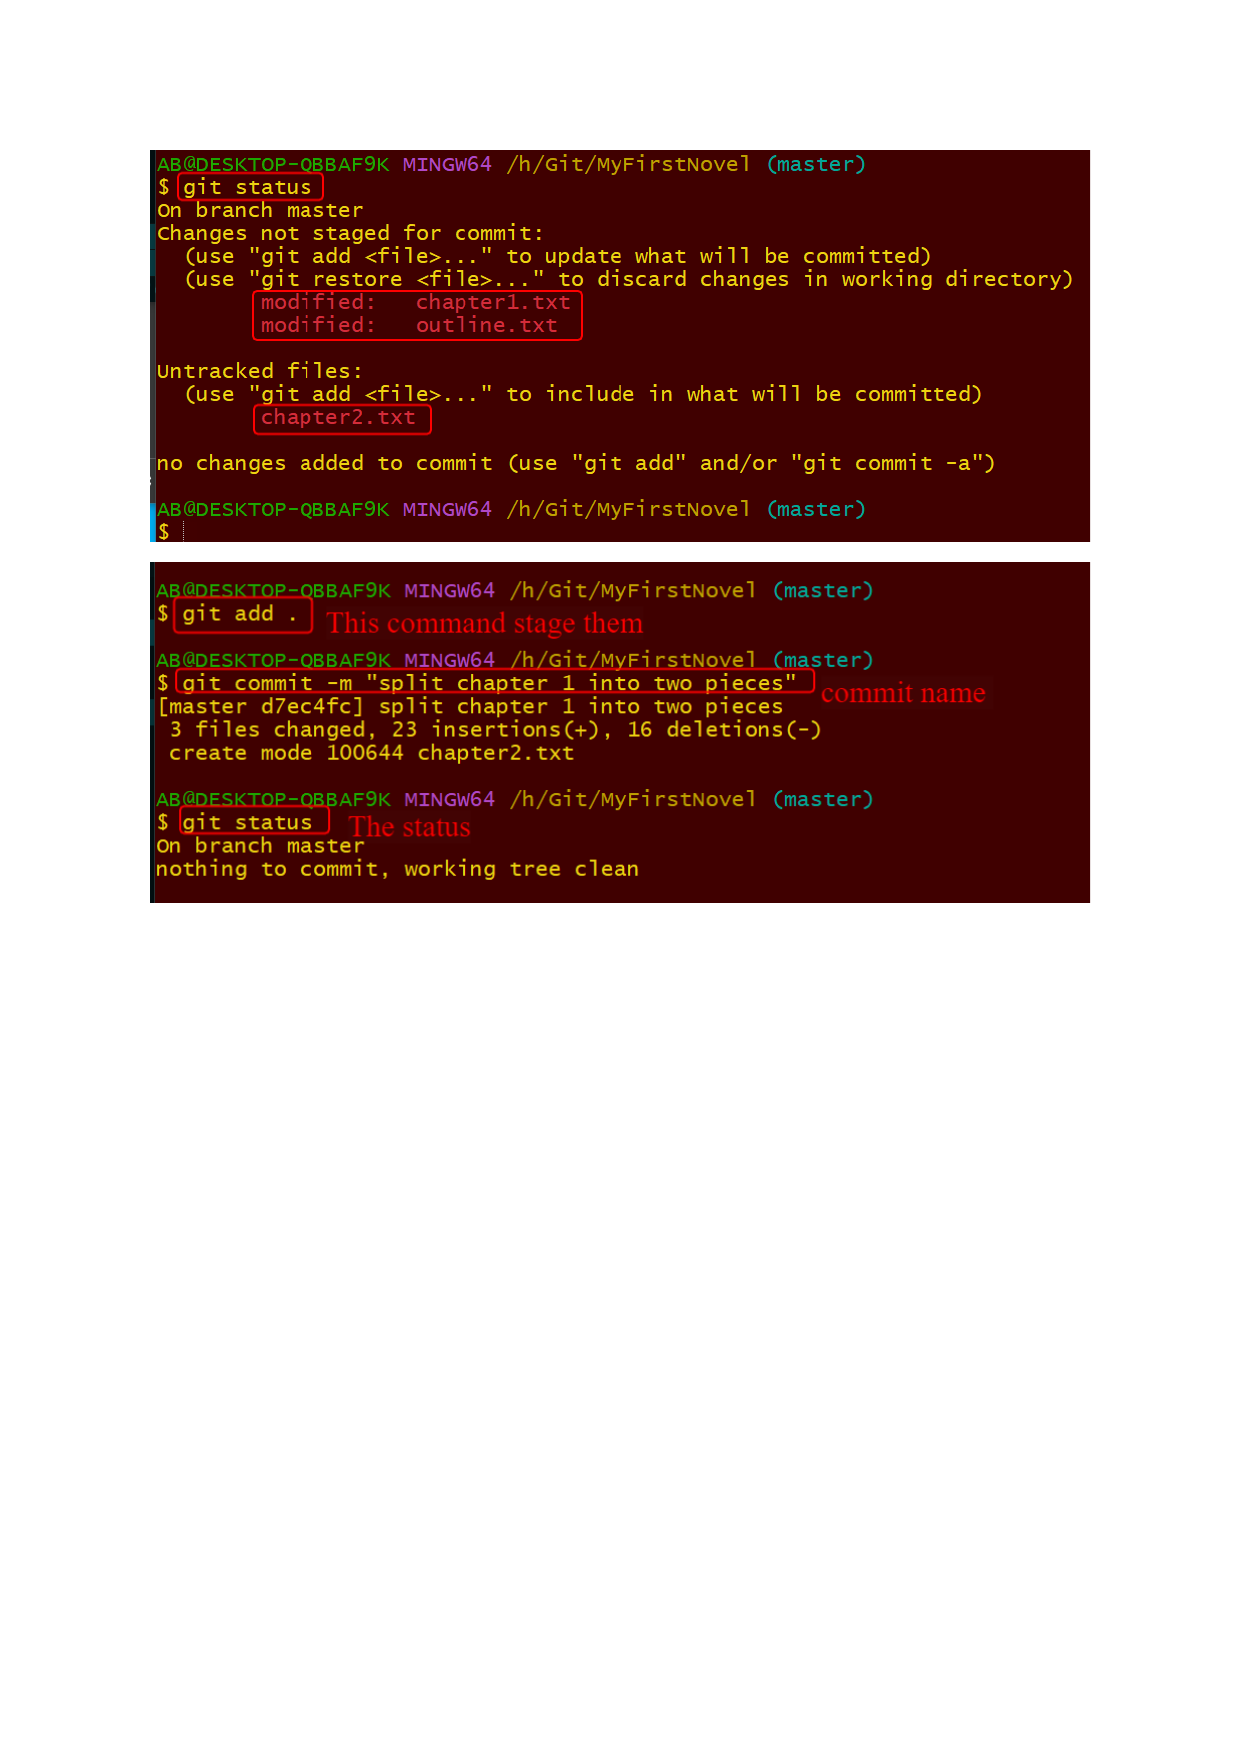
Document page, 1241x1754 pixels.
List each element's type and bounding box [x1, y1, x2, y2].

picture [150, 150, 1091, 542]
picture [150, 562, 1091, 903]
